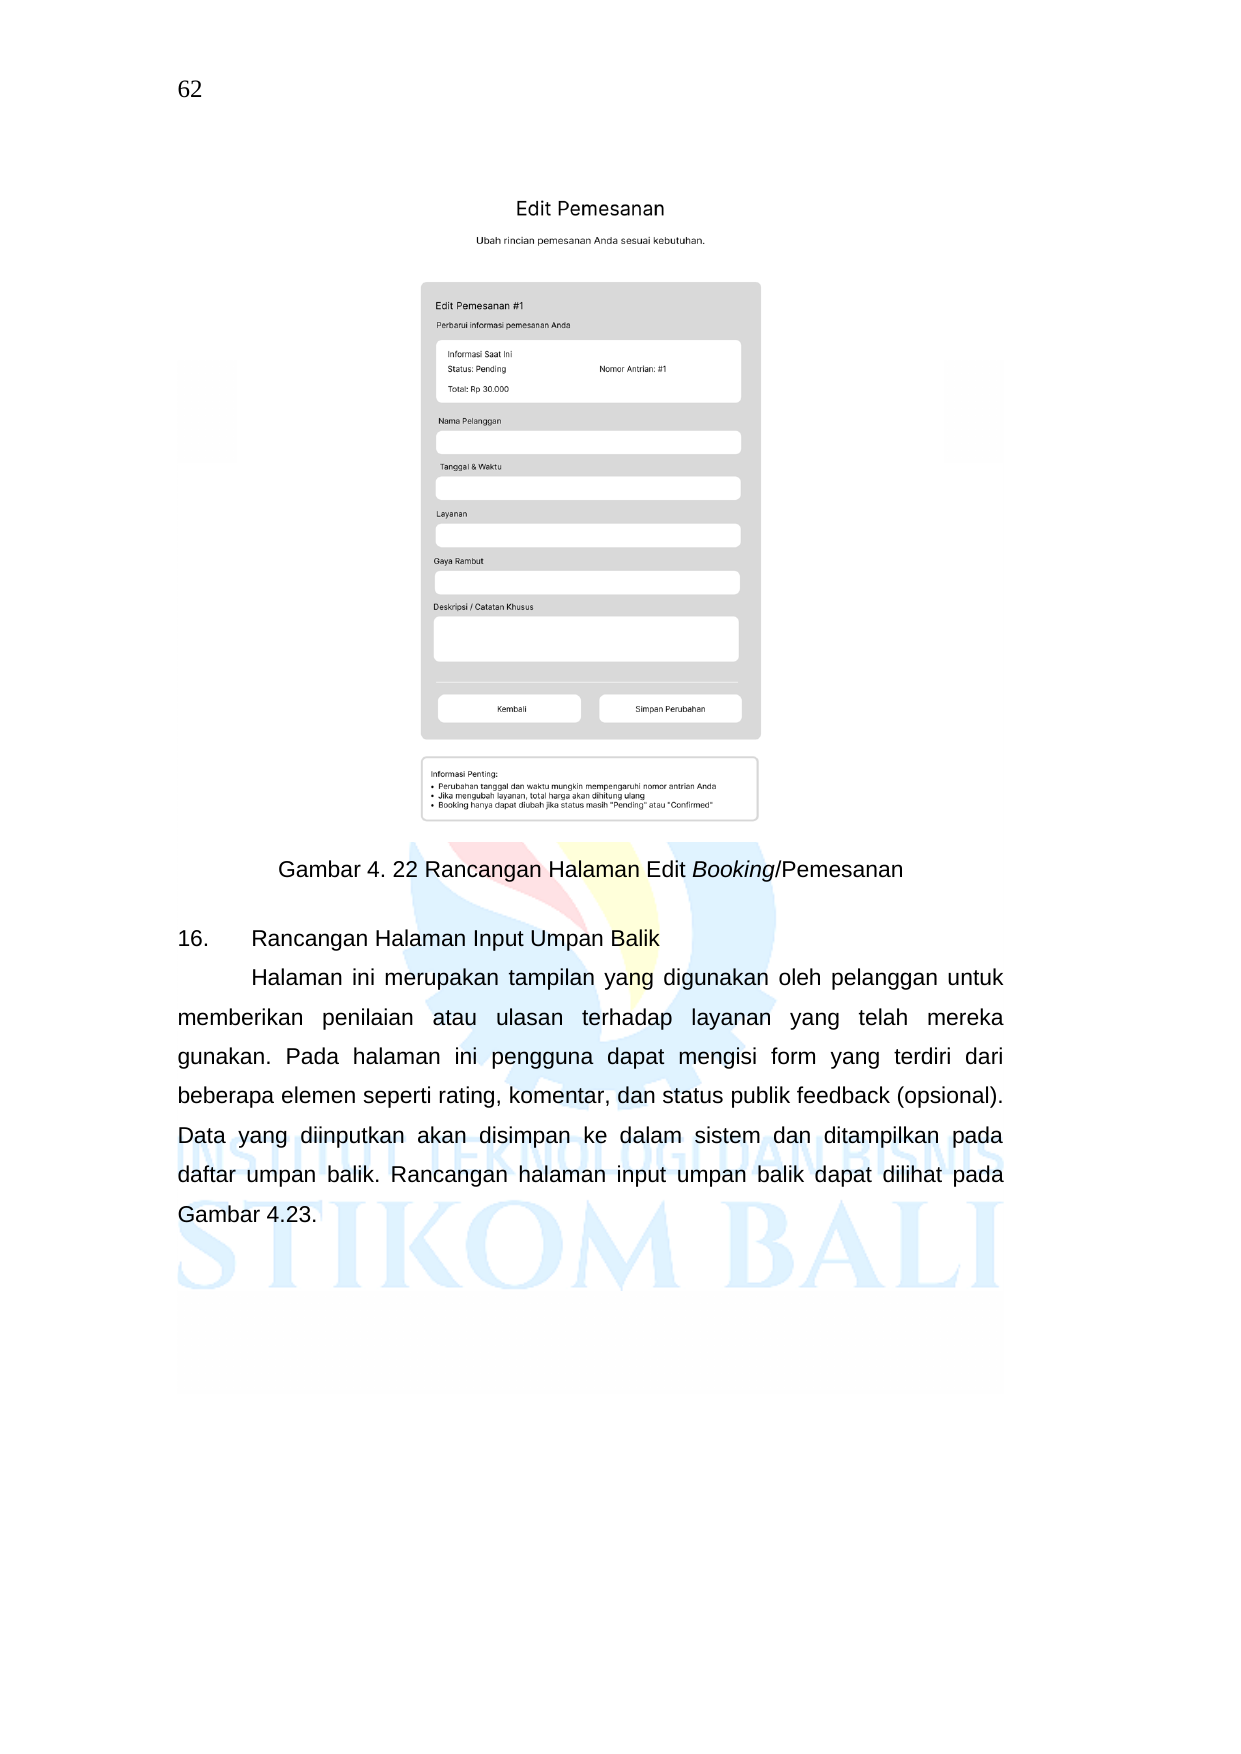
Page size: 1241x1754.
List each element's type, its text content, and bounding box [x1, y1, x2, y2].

list Rancangan Halaman Input Umpan Balik [177, 924, 1004, 951]
picture [236, 177, 945, 842]
text Halaman ini merupakan tampilan yang digunakan oleh pelanggan untuk memberikan penilaian atau ulasan terhadap layanan yang telah mereka gunakan. Pada halaman ini pengguna dapat mengisi form yang terdiri dari beberapa elemen seperti rating, komentar, dan status publik feedback (opsional). Data yang diinputkan akan disimpan ke dalam sistem dan ditampilkan pada daftar umpan balik. Rancangan halaman input umpan balik dapat dilihat pada Gambar 4.23. [177, 964, 1004, 1227]
text Gambar 4. 22 Rancangan Halaman Edit Booking/Pemesanan [177, 856, 1004, 883]
